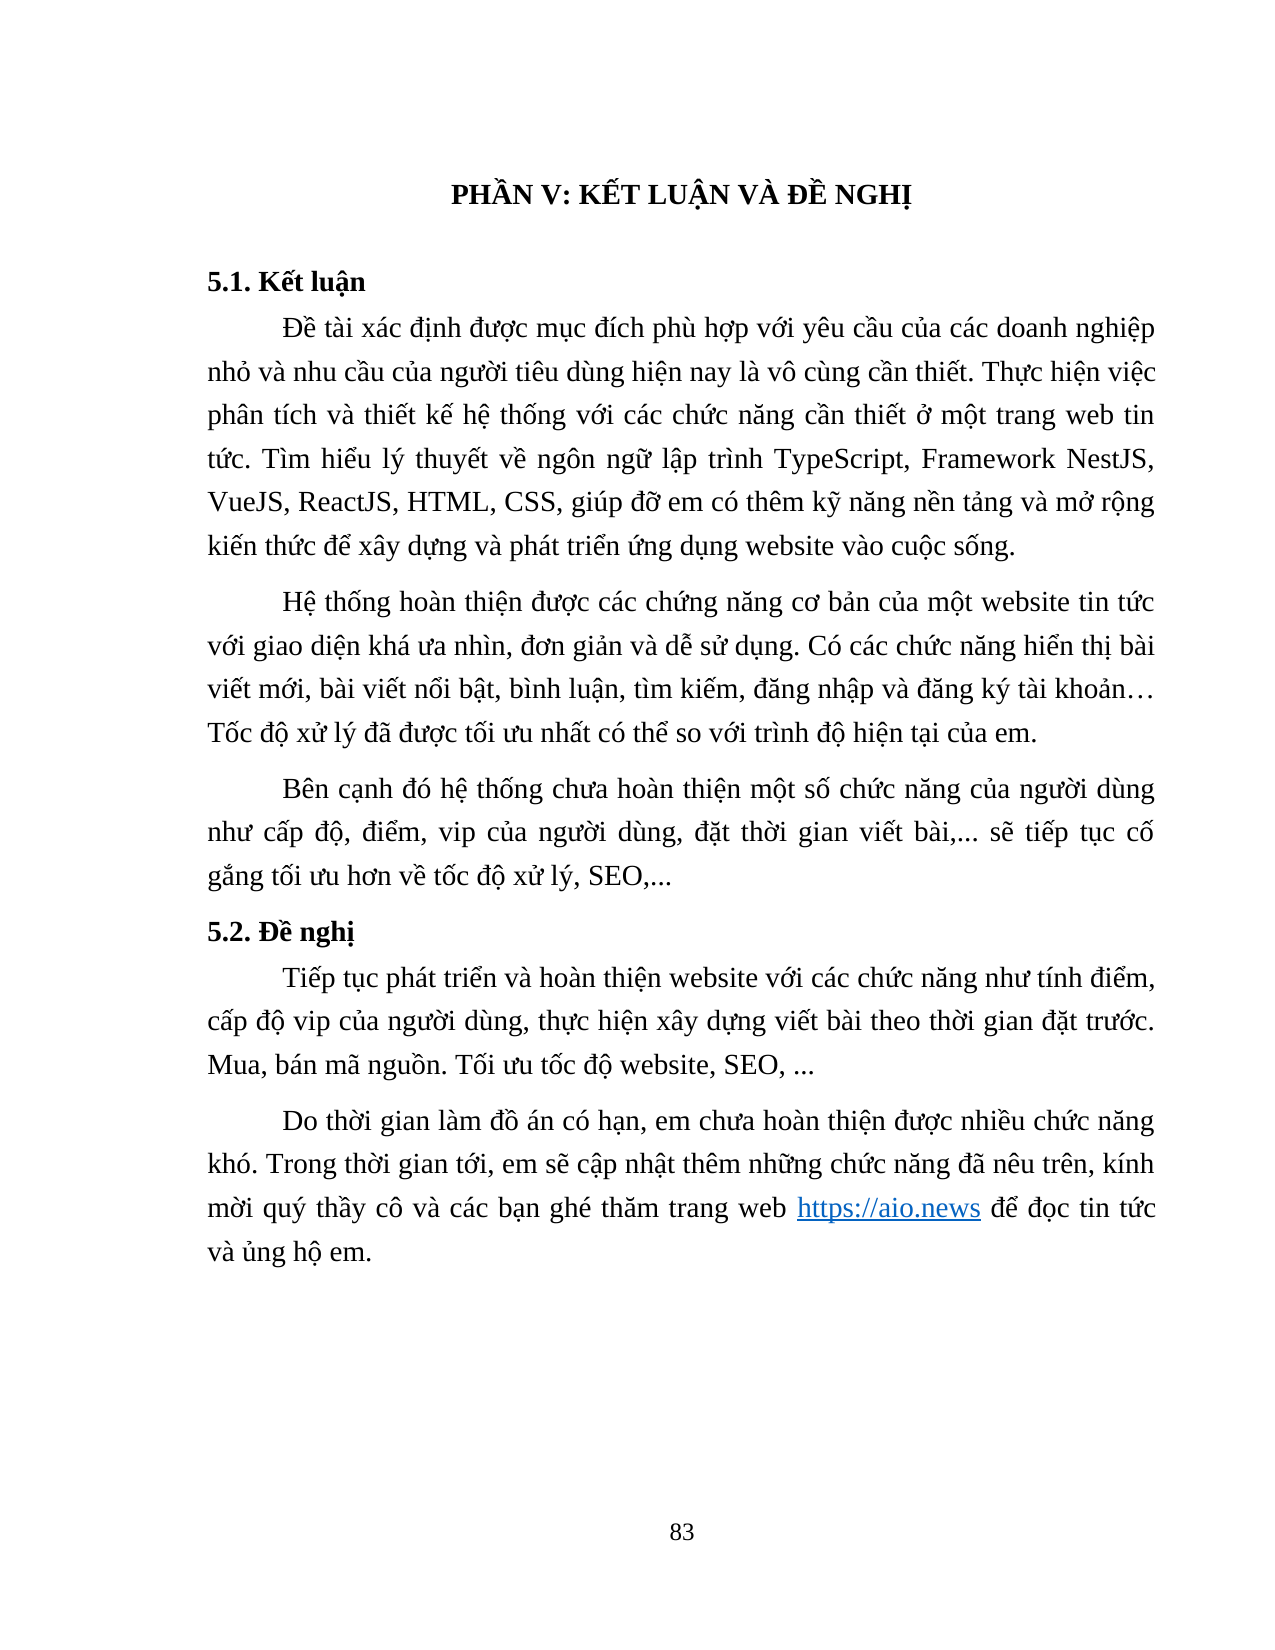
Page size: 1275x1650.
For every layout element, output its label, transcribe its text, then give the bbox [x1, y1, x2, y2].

subtitle 5.1. Kết luận [207, 264, 1156, 298]
subtitle PHẦN V: KẾT LUẬN VÀ ĐỀ NGHỊ [207, 177, 1156, 211]
text Đề tài xác định được mục đích phù hợp với yêu cầu của các doanh nghiệp nhỏ và nhu cầu của người tiêu dùng hiện nay là vô cùng cần thiết. Thực hiện việc phân tích và thiết kế hệ thống với các chức năng cần thiết ở một trang web tin tức. Tìm hiểu lý thuyết về ngôn ngữ lập trình TypeScript, Framework NestJS, VueJS, ReactJS, HTML, CSS, giúp đỡ em có thêm kỹ năng nền tảng và mở rộng kiến thức để xây dựng và phát triển ứng dụng website vào cuộc sống. [207, 310, 1156, 562]
text Tiếp tục phát triển và hoàn thiện website với các chức năng như tính điểm, cấp độ vip của người dùng, thực hiện xây dựng viết bài theo thời gian đặt trước. Mua, bán mã nguồn. Tối ưu tốc độ website, SEO, ... [207, 960, 1156, 1081]
text Bên cạnh đó hệ thống chưa hoàn thiện một số chức năng của người dùng như cấp độ, điểm, vip của người dùng, đặt thời gian viết bài,... sẽ tiếp tục cố gắng tối ưu hơn về tốc độ xử lý, SEO,... [207, 771, 1156, 891]
subtitle 5.2. Đề nghị [207, 914, 1156, 947]
text Do thời gian làm đồ án có hạn, em chưa hoàn thiện được nhiều chức năng khó. Trong thời gian tới, em sẽ cập nhật thêm những chức năng đã nêu trên, kính mời quý thầy cô và các bạn ghé thăm trang web https://aio.news để đọc tin tức và ủng hộ em. [207, 1103, 1156, 1267]
text Hệ thống hoàn thiện được các chứng năng cơ bản của một website tin tức với giao diện khá ưa nhìn, đơn giản và dễ sử dụng. Có các chức năng hiển thị bài viết mới, bài viết nổi bật, bình luận, tìm kiếm, đăng nhập và đăng ký tài khoản… Tốc độ xử lý đã được tối ưu nhất có thể so với trình độ hiện tại của em. [207, 584, 1156, 748]
